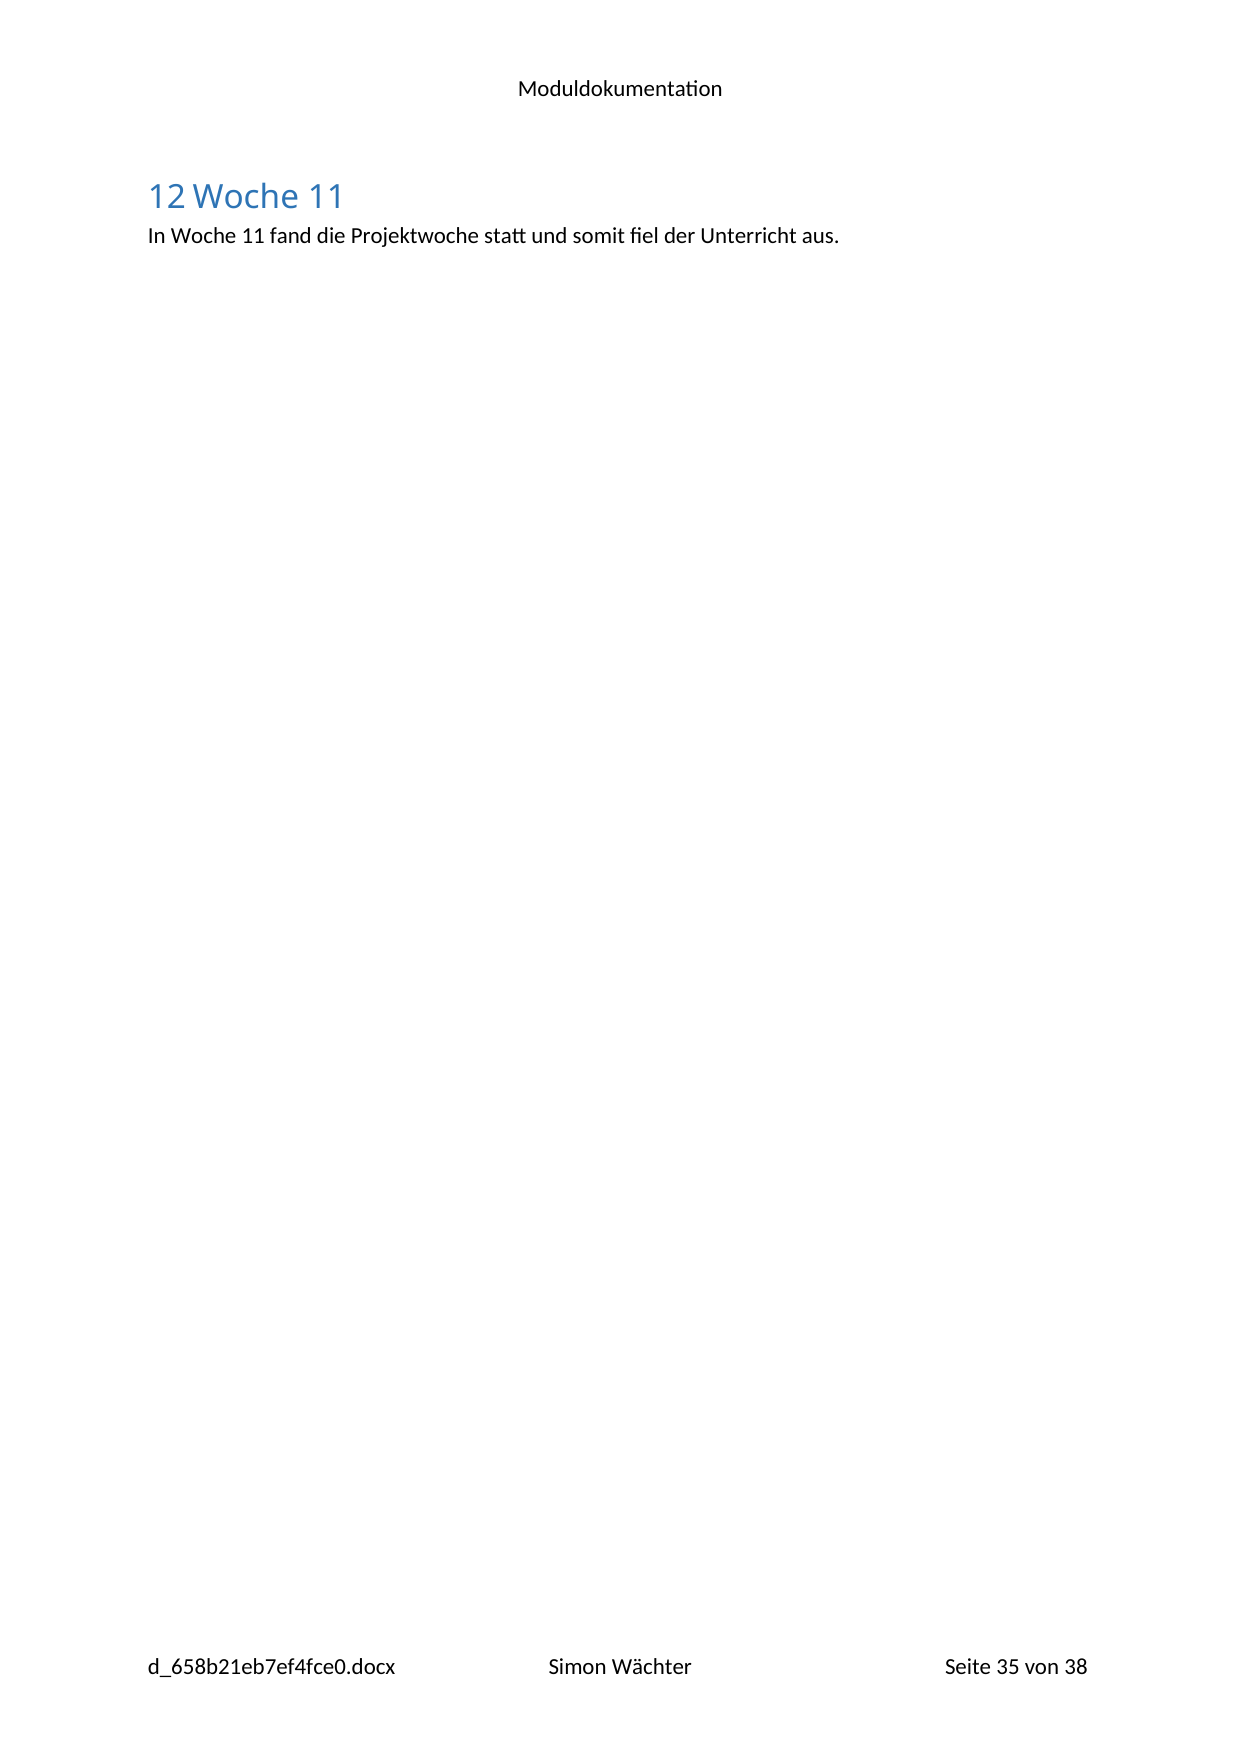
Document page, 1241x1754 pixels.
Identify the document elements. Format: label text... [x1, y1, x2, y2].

text In Woche 11 fand die Projektwoche statt und somit fiel der Unterricht aus. [148, 222, 1093, 249]
subtitle Woche 11 [148, 173, 1093, 218]
